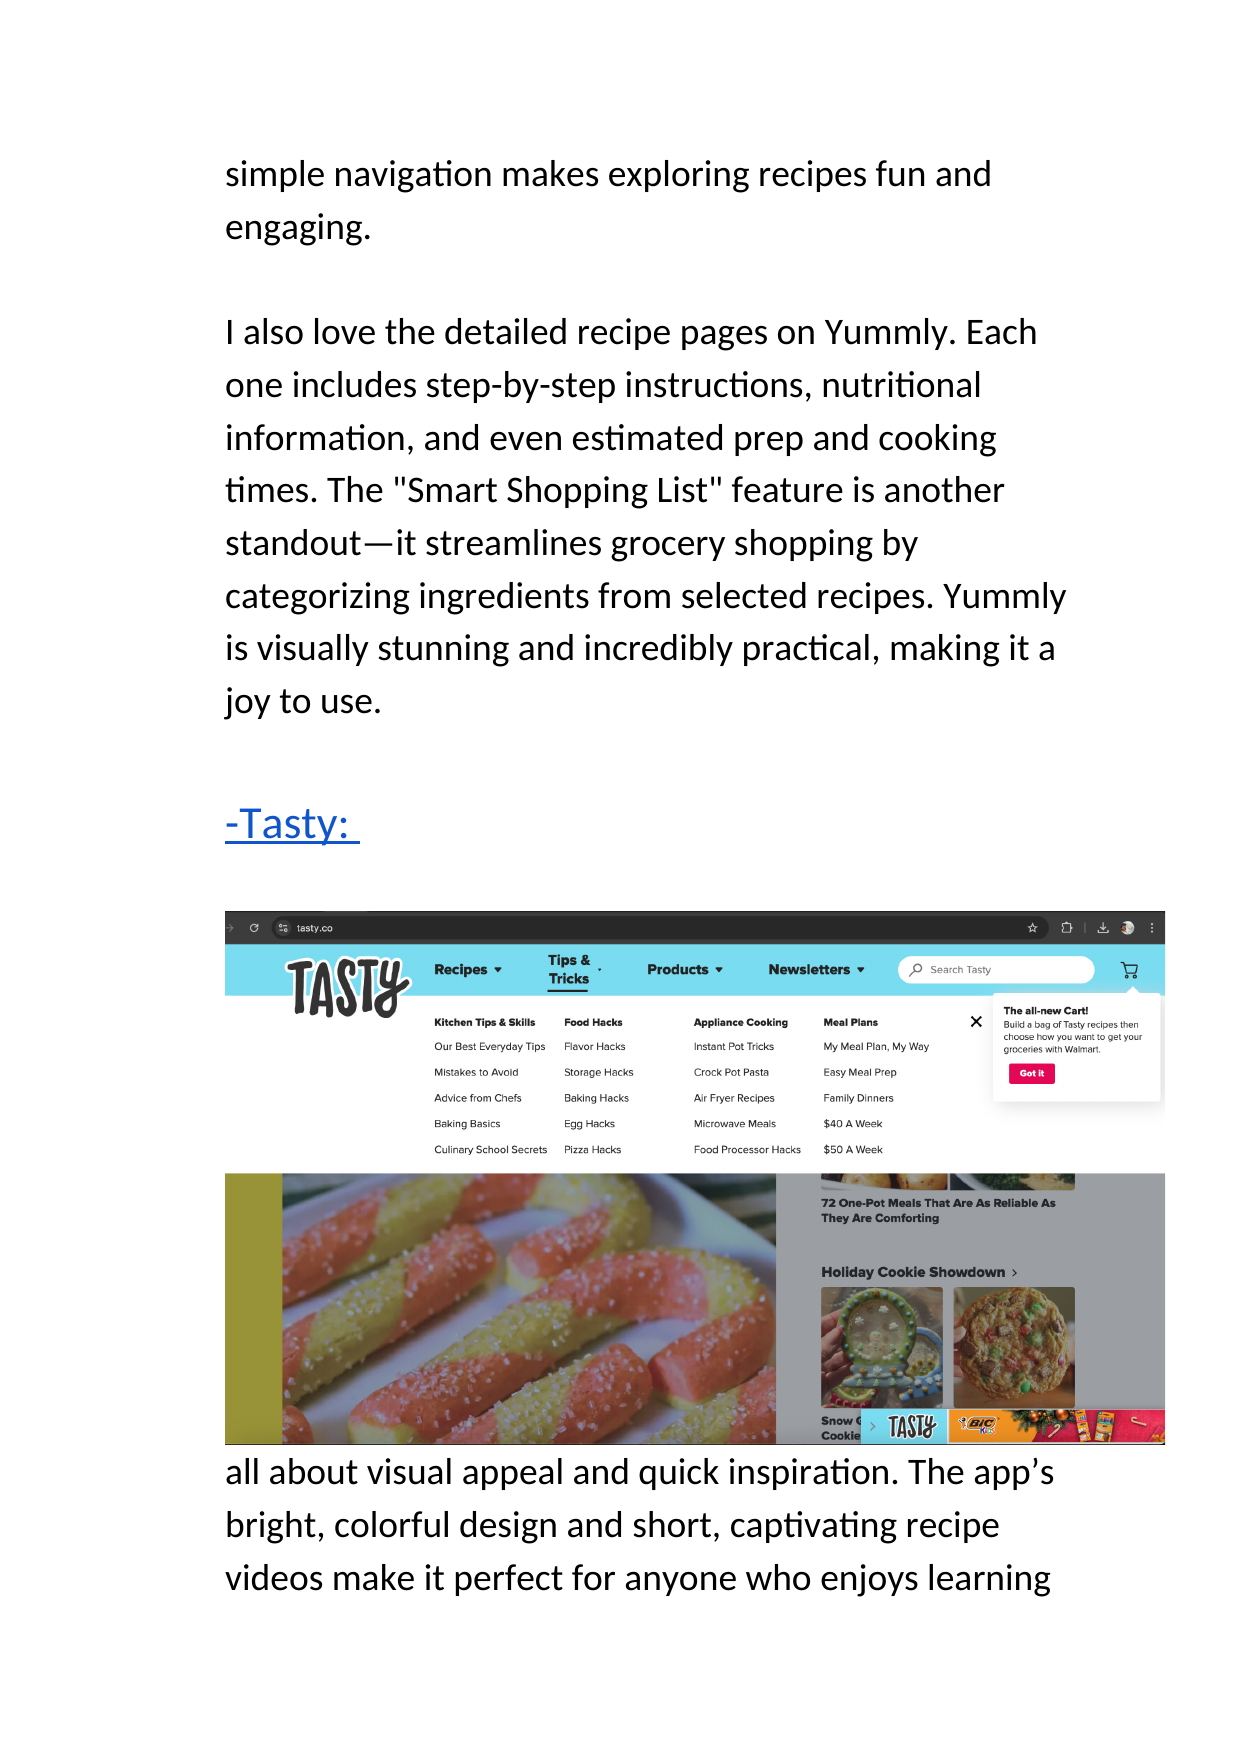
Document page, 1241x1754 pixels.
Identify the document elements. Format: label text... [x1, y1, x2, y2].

picture [225, 911, 1166, 1445]
text I also love the detailed recipe pages on Yummly. Each one includes step-by-step instructions, nutritional information, and even estimated prep and cooking times. The "Smart Shopping List" feature is another standout—it streamlines grocery shopping by categorizing ingredients from selected recipes. Yummly is visually stunning and incredibly practical, making it a joy to use. [225, 308, 1090, 723]
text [225, 1448, 1090, 1599]
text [225, 150, 1090, 248]
text -Tasty: [225, 794, 1090, 850]
